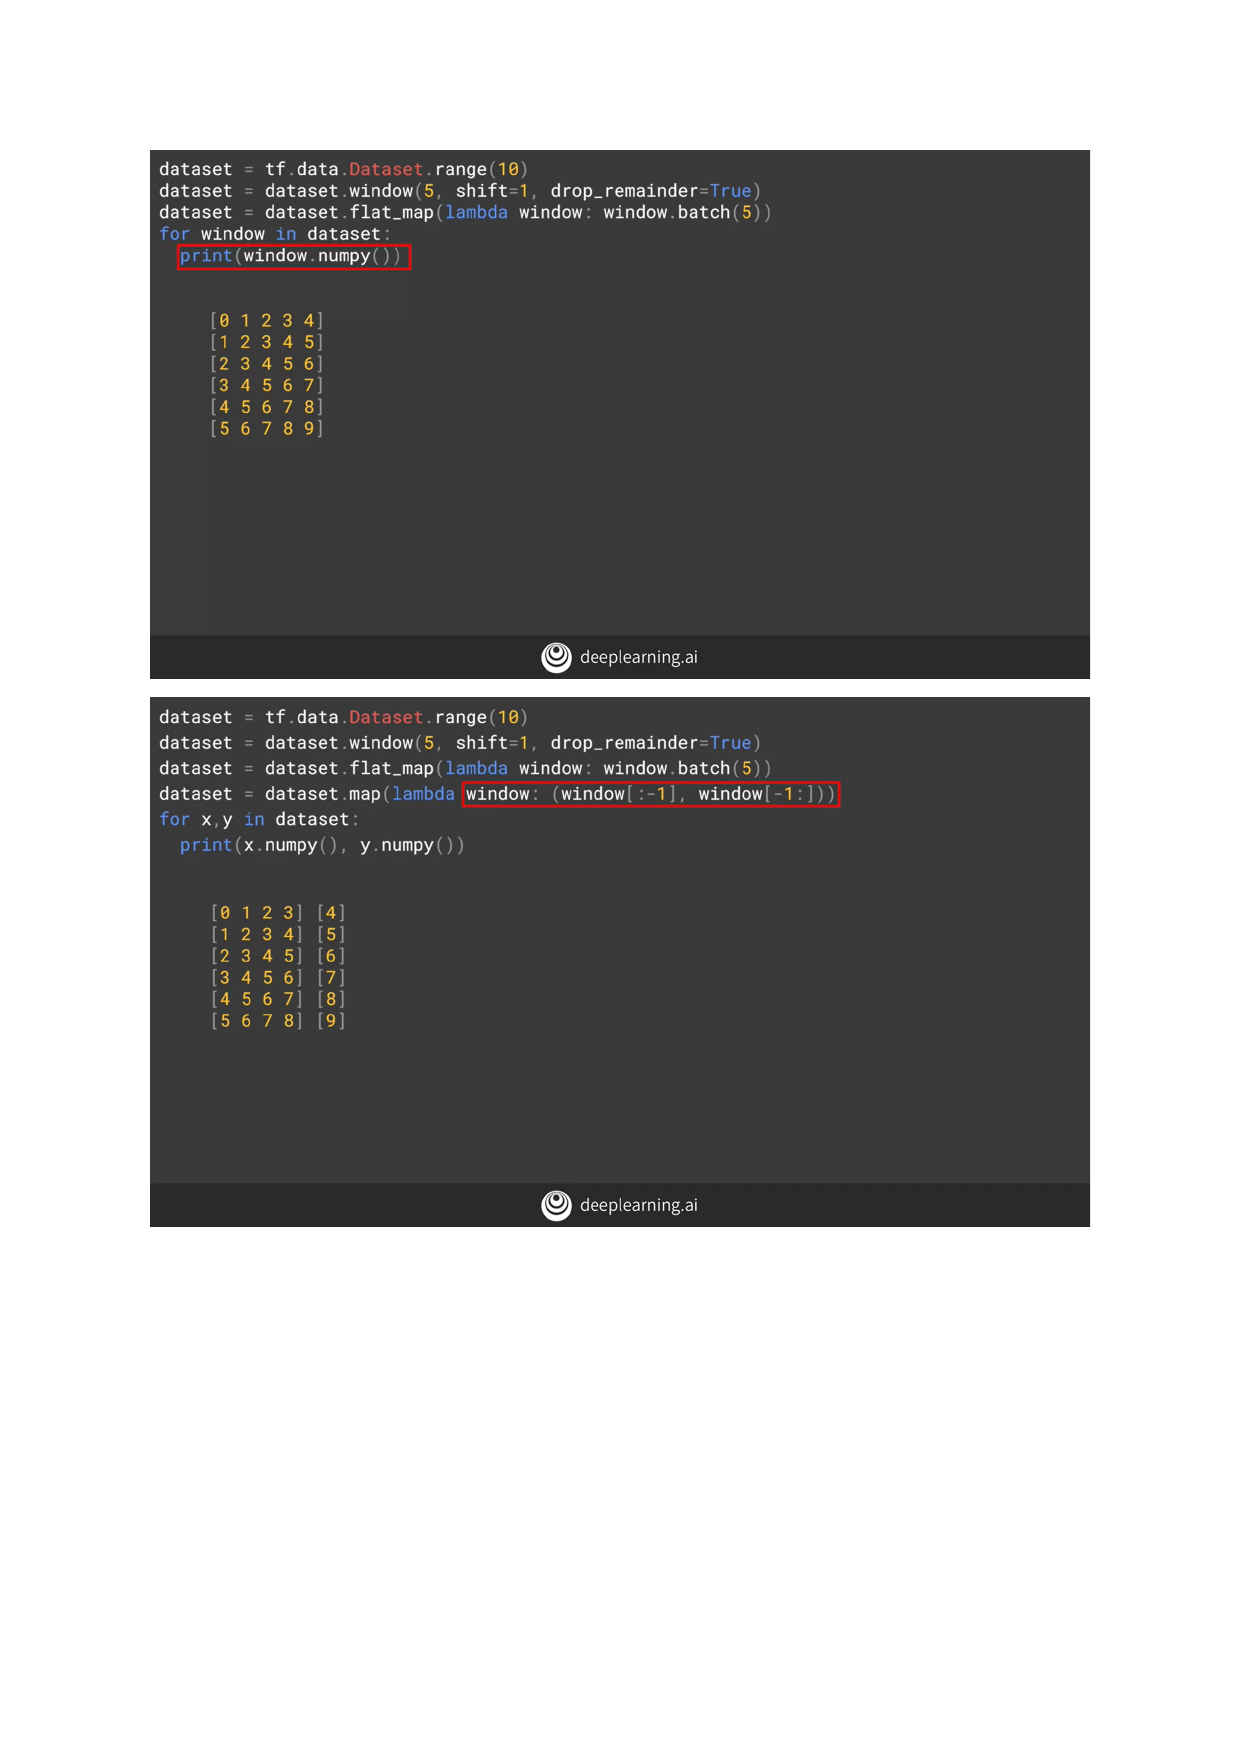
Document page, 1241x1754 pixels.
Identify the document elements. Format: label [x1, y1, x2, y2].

picture [150, 697, 1091, 1227]
picture [150, 150, 1091, 679]
